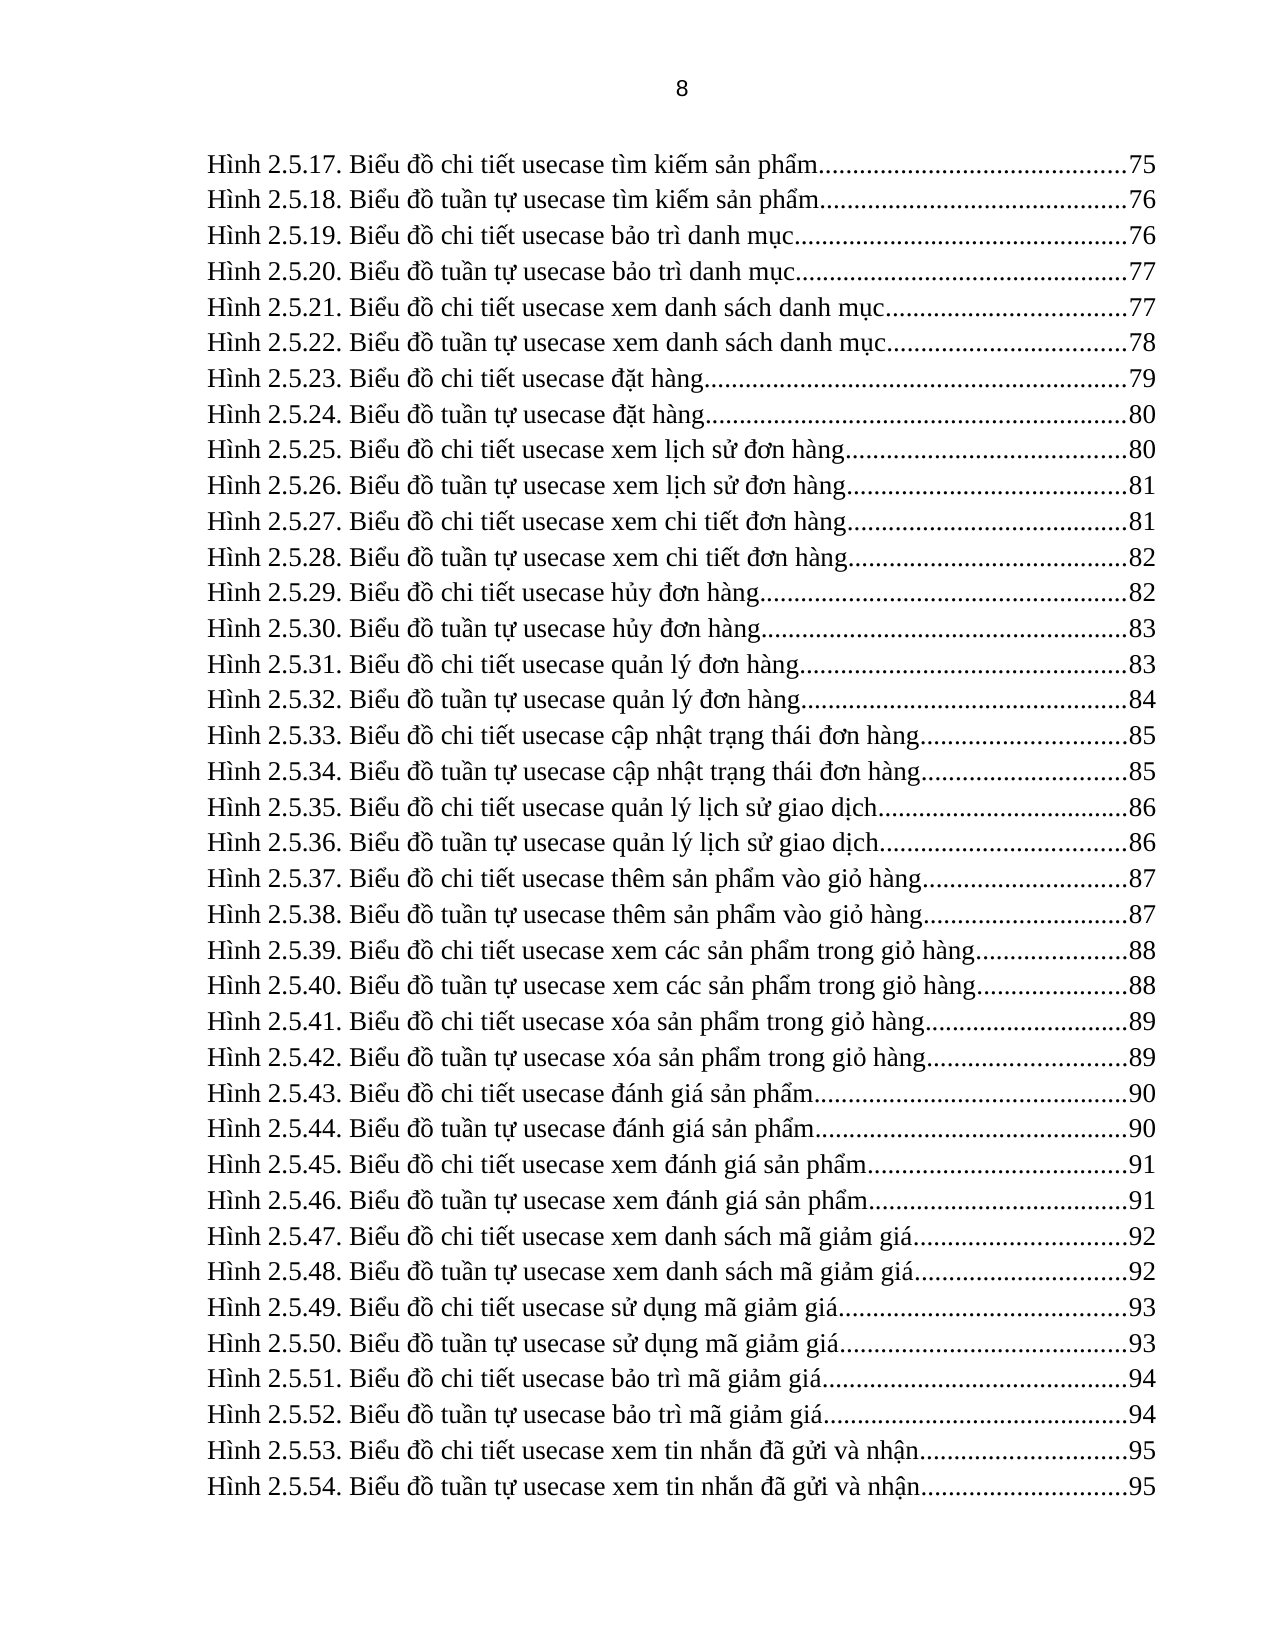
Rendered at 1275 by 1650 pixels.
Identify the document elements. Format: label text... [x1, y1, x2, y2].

text Hình 2.5.18. Biểu đồ tuần tự usecase tìm kiếm sản phẩm 76 [207, 183, 1157, 214]
text Hình 2.5.28. Biểu đồ tuần tự usecase xem chi tiết đơn hàng 82 [207, 541, 1157, 572]
text Hình 2.5.48. Biểu đồ tuần tự usecase xem danh sách mã giảm giá 92 [207, 1255, 1157, 1286]
text Hình 2.5.41. Biểu đồ chi tiết usecase xóa sản phẩm trong giỏ hàng 89 [207, 1005, 1157, 1036]
text Hình 2.5.40. Biểu đồ tuần tự usecase xem các sản phẩm trong giỏ hàng 88 [207, 969, 1157, 1001]
text Hình 2.5.49. Biểu đồ chi tiết usecase sử dụng mã giảm giá 93 [207, 1291, 1157, 1322]
text Hình 2.5.21. Biểu đồ chi tiết usecase xem danh sách danh mục 77 [207, 291, 1157, 322]
text Hình 2.5.29. Biểu đồ chi tiết usecase hủy đơn hàng 82 [207, 576, 1157, 608]
text Hình 2.5.54. Biểu đồ tuần tự usecase xem tin nhắn đã gửi và nhận 95 [207, 1470, 1157, 1501]
text Hình 2.5.19. Biểu đồ chi tiết usecase bảo trì danh mục 76 [207, 219, 1157, 250]
text Hình 2.5.25. Biểu đồ chi tiết usecase xem lịch sử đơn hàng 80 [207, 433, 1157, 465]
text Hình 2.5.38. Biểu đồ tuần tự usecase thêm sản phẩm vào giỏ hàng 87 [207, 898, 1157, 929]
text Hình 2.5.53. Biểu đồ chi tiết usecase xem tin nhắn đã gửi và nhận 95 [207, 1434, 1157, 1465]
text Hình 2.5.45. Biểu đồ chi tiết usecase xem đánh giá sản phẩm 91 [207, 1148, 1157, 1179]
text Hình 2.5.37. Biểu đồ chi tiết usecase thêm sản phẩm vào giỏ hàng 87 [207, 862, 1157, 893]
text Hình 2.5.27. Biểu đồ chi tiết usecase xem chi tiết đơn hàng 81 [207, 505, 1157, 536]
text Hình 2.5.22. Biểu đồ tuần tự usecase xem danh sách danh mục 78 [207, 326, 1157, 357]
text Hình 2.5.42. Biểu đồ tuần tự usecase xóa sản phẩm trong giỏ hàng 89 [207, 1041, 1157, 1072]
text Hình 2.5.35. Biểu đồ chi tiết usecase quản lý lịch sử giao dịch 86 [207, 791, 1157, 822]
text Hình 2.5.30. Biểu đồ tuần tự usecase hủy đơn hàng 83 [207, 612, 1157, 643]
text Hình 2.5.51. Biểu đồ chi tiết usecase bảo trì mã giảm giá 94 [207, 1362, 1157, 1394]
text Hình 2.5.33. Biểu đồ chi tiết usecase cập nhật trạng thái đơn hàng 85 [207, 719, 1157, 751]
text Hình 2.5.46. Biểu đồ tuần tự usecase xem đánh giá sản phẩm 91 [207, 1184, 1157, 1215]
text Hình 2.5.34. Biểu đồ tuần tự usecase cập nhật trạng thái đơn hàng 85 [207, 755, 1157, 786]
text Hình 2.5.52. Biểu đồ tuần tự usecase bảo trì mã giảm giá 94 [207, 1398, 1157, 1429]
text Hình 2.5.44. Biểu đồ tuần tự usecase đánh giá sản phẩm 90 [207, 1112, 1157, 1143]
text Hình 2.5.32. Biểu đồ tuần tự usecase quản lý đơn hàng 84 [207, 684, 1157, 715]
text Hình 2.5.26. Biểu đồ tuần tự usecase xem lịch sử đơn hàng 81 [207, 469, 1157, 500]
text Hình 2.5.50. Biểu đồ tuần tự usecase sử dụng mã giảm giá 93 [207, 1327, 1157, 1358]
text Hình 2.5.24. Biểu đồ tuần tự usecase đặt hàng 80 [207, 398, 1157, 429]
text Hình 2.5.17. Biểu đồ chi tiết usecase tìm kiếm sản phẩm 75 [207, 148, 1157, 179]
text Hình 2.5.47. Biểu đồ chi tiết usecase xem danh sách mã giảm giá 92 [207, 1219, 1157, 1251]
text Hình 2.5.23. Biểu đồ chi tiết usecase đặt hàng 79 [207, 362, 1157, 393]
text Hình 2.5.43. Biểu đồ chi tiết usecase đánh giá sản phẩm 90 [207, 1077, 1157, 1108]
text Hình 2.5.36. Biểu đồ tuần tự usecase quản lý lịch sử giao dịch 86 [207, 827, 1157, 858]
text Hình 2.5.39. Biểu đồ chi tiết usecase xem các sản phẩm trong giỏ hàng 88 [207, 934, 1157, 965]
text Hình 2.5.20. Biểu đồ tuần tự usecase bảo trì danh mục 77 [207, 255, 1157, 286]
text Hình 2.5.31. Biểu đồ chi tiết usecase quản lý đơn hàng 83 [207, 648, 1157, 679]
